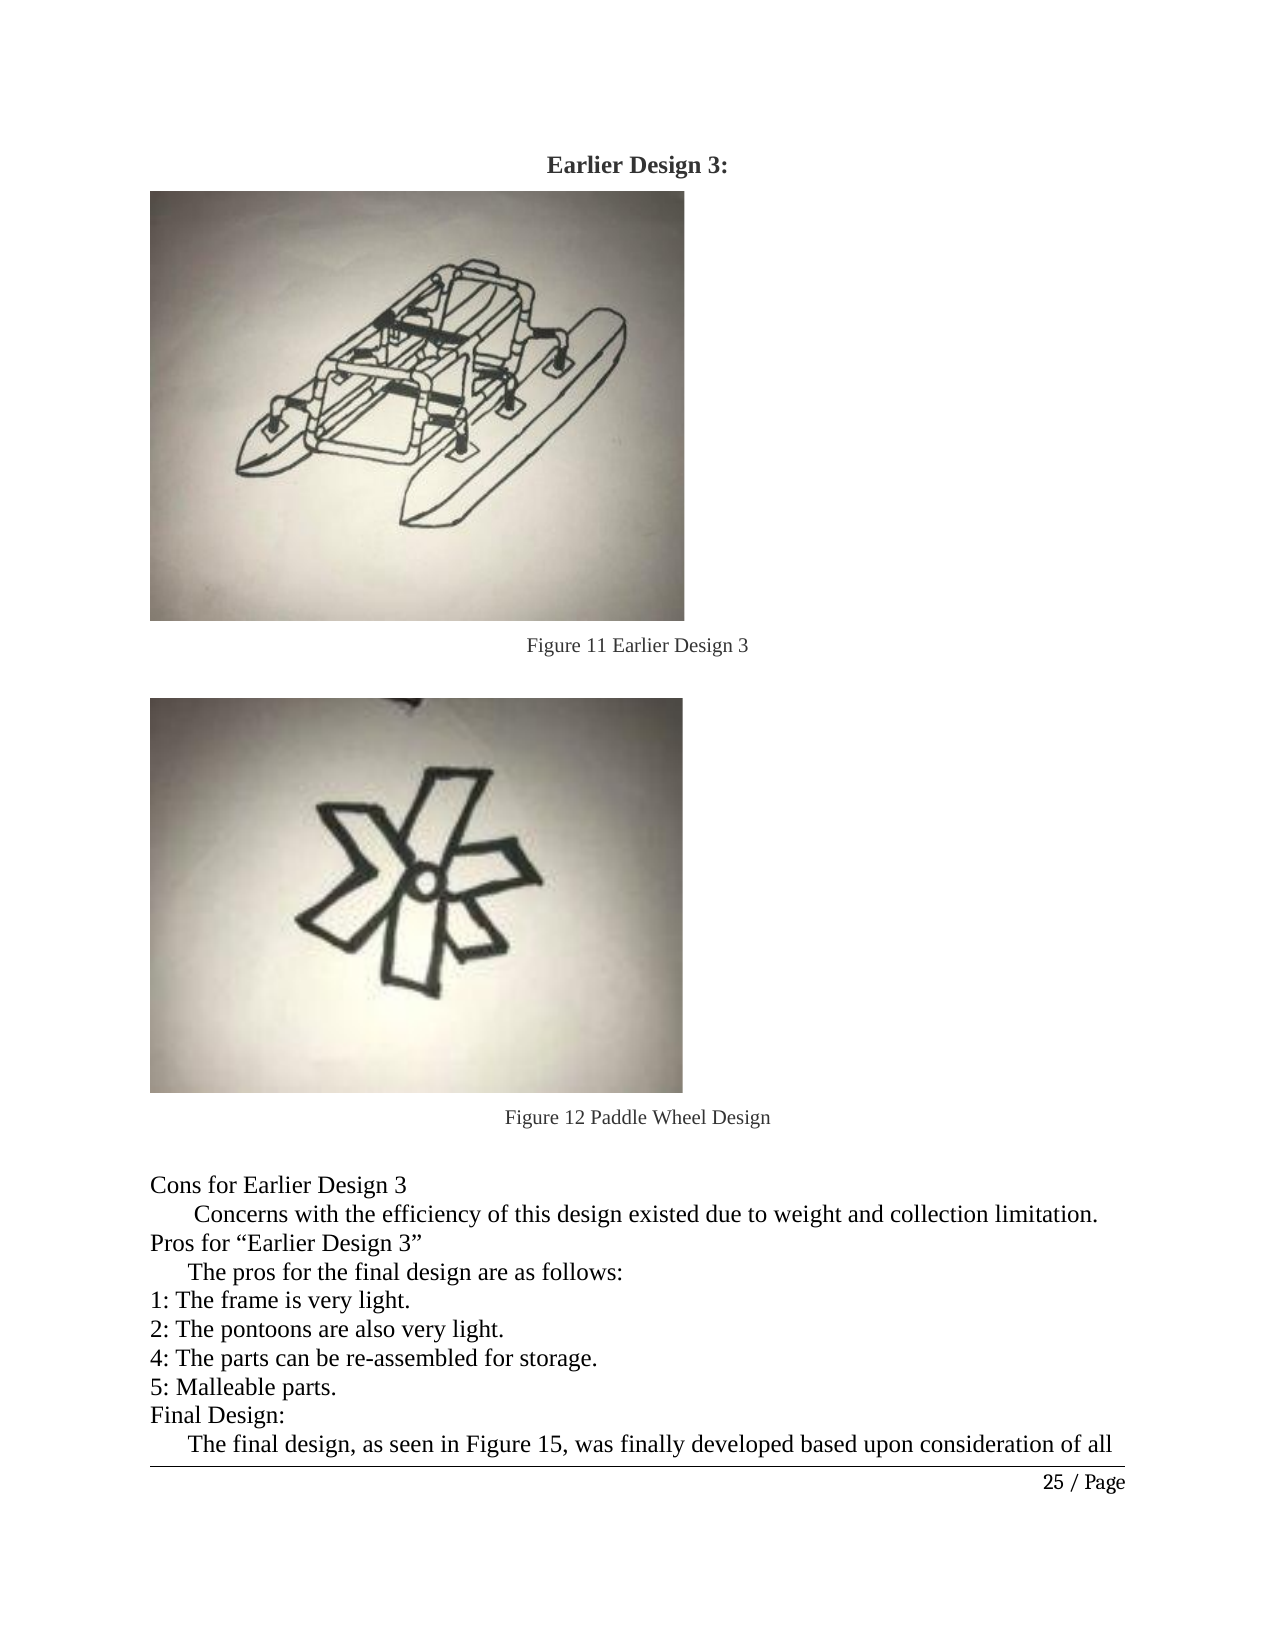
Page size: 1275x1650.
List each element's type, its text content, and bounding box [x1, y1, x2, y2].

text Figure 12 Paddle Wheel Design [150, 1105, 1125, 1129]
picture [150, 698, 683, 1093]
text 5: Malleable parts. [150, 1372, 1125, 1400]
text 2: The pontoons are also very light. [150, 1314, 1125, 1343]
picture [150, 191, 685, 621]
text 4: The parts can be re-assembled for storage. [150, 1343, 1125, 1372]
text Pros for “Earlier Design 3” [150, 1228, 1125, 1257]
text Concerns with the efficiency of this design existed due to weight and collection limitation. [150, 1199, 1125, 1228]
text Earlier Design 3: [150, 150, 1125, 179]
text 1: The frame is very light. [150, 1285, 1125, 1314]
text Final Design: [150, 1400, 1125, 1429]
text The pros for the final design are as follows: [150, 1257, 1125, 1285]
text Cons for Earlier Design 3 [150, 1170, 1125, 1199]
text Figure 11 Earlier Design 3 [150, 633, 1125, 657]
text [150, 1429, 1125, 1458]
